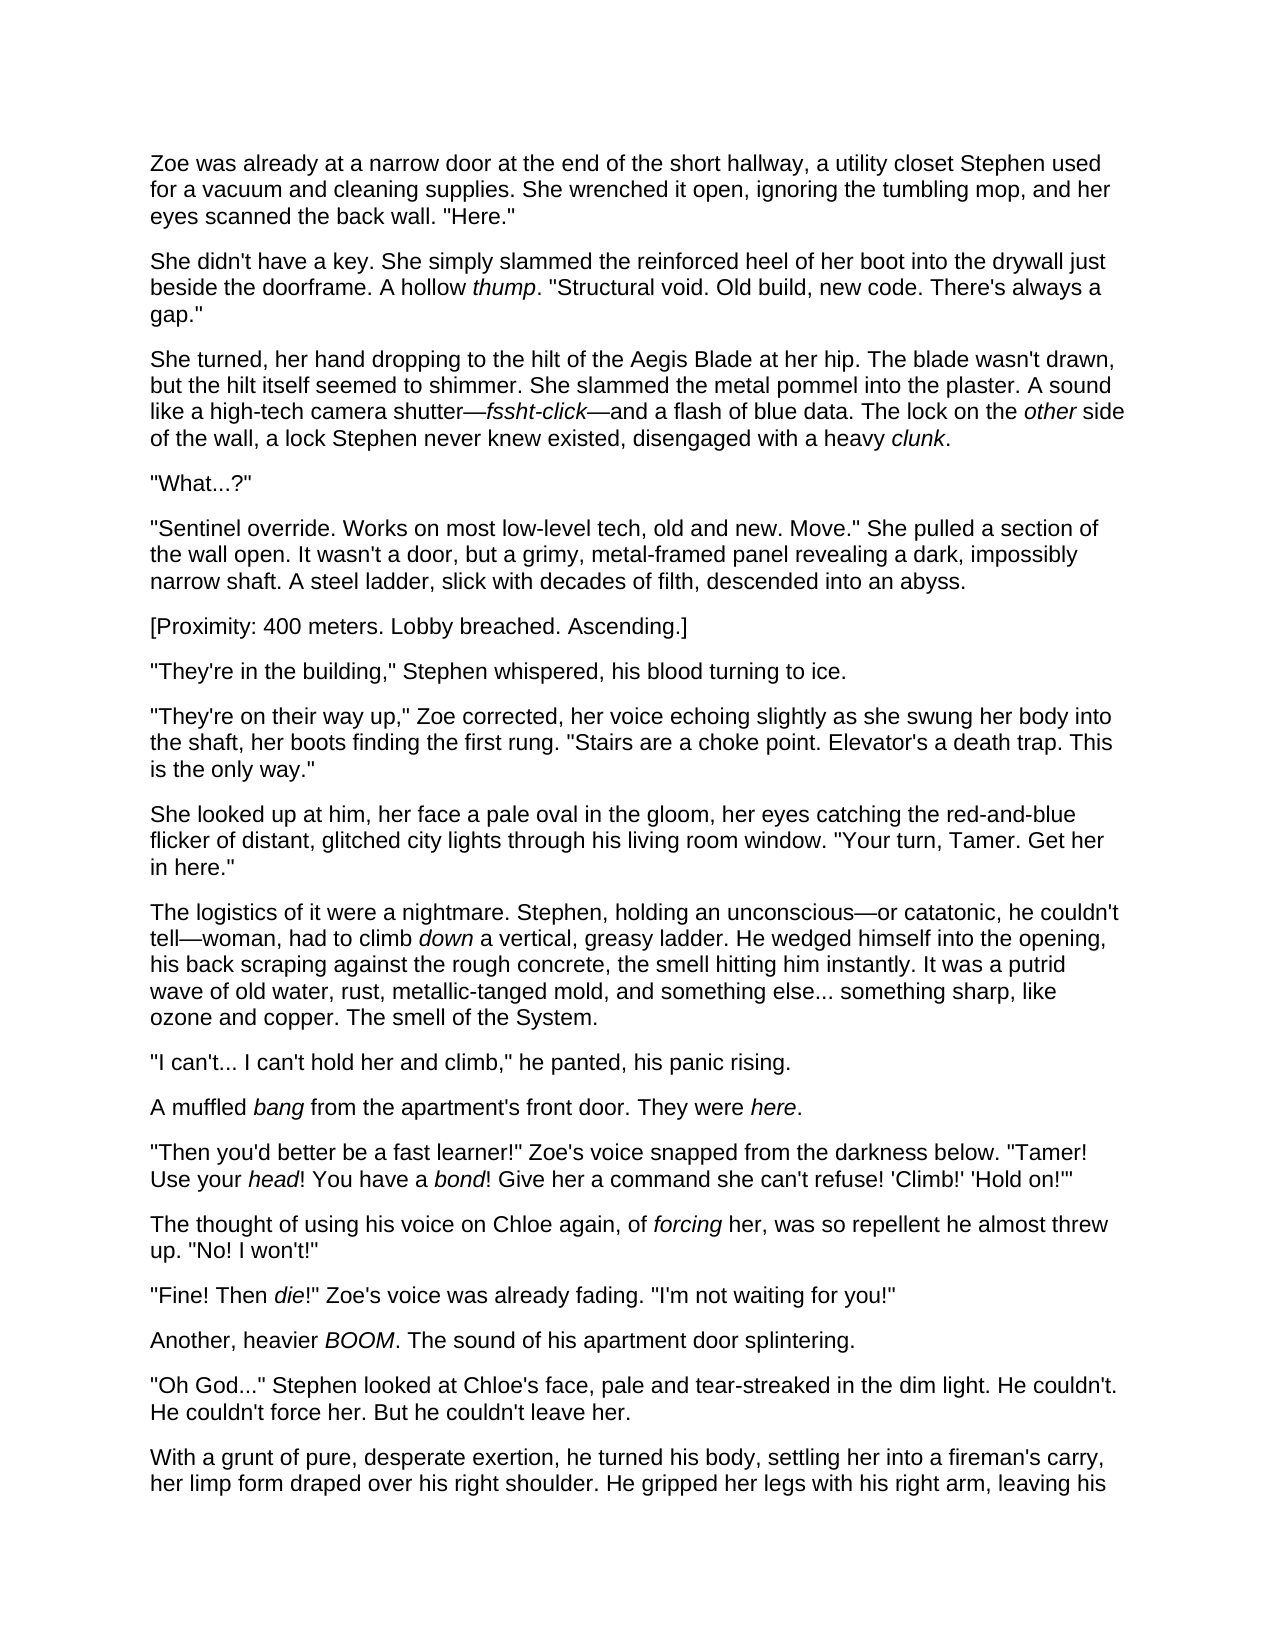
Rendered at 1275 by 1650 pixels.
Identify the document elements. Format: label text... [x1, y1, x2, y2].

text She looked up at him, her face a pale oval in the gloom, her eyes catching the red-and-blue flicker of distant, glitched city lights through his living room window. "Your turn, Tamer. Get her in here." [150, 801, 1125, 880]
text "I can't... I can't hold her and climb," he panted, his panic rising. [150, 1049, 1125, 1075]
text "Fine! Then die!" Zoe's voice was already fading. "I'm not waiting for you!" [150, 1282, 1125, 1308]
text "Then you'd better be a fast learner!" Zoe's voice snapped from the darkness below. "Tamer! Use your head! You have a bond! Give her a command she can't refuse! 'Climb!' 'Hold on!'" [150, 1139, 1125, 1192]
text Another, heavier BOOM. The sound of his apartment door splintering. [150, 1327, 1125, 1354]
text [Proximity: 400 meters. Lobby breached. Ascending.] [150, 613, 1125, 639]
text "They're on their way up," Zoe corrected, her voice echoing slightly as she swung her body into the shaft, her boots finding the first rung. "Stairs are a choke point. Elevator's a death trap. This is the only way." [150, 703, 1125, 782]
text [150, 1444, 1125, 1497]
text The thought of using his voice on Chloe again, of forcing her, was so repellent he almost threw up. "No! I won't!" [150, 1211, 1125, 1263]
text "Oh God..." Stephen looked at Chloe's face, pale and tear-streaked in the dim light. He couldn't. He couldn't force her. But he couldn't leave her. [150, 1372, 1125, 1425]
text "They're in the building," Stephen whispered, his blood turning to ice. [150, 658, 1125, 684]
text "Sentinel override. Works on most low-level tech, old and new. Move." She pulled a section of the wall open. It wasn't a door, but a grimy, metal-framed panel revealing a dark, impossibly narrow shaft. A steel ladder, slick with decades of filth, descended into an abyss. [150, 515, 1125, 594]
text She turned, her hand dropping to the hilt of the Aegis Blade at her hip. The blade wasn't drawn, but the hilt itself seemed to shimmer. She slammed the metal pommel into the plaster. A sound like a high-tech camera shutter—fssht-click—and a flash of blue data. The lock on the other side of the wall, a lock Stephen never knew existed, disengaged with a heavy clunk. [150, 346, 1125, 451]
text "What...?" [150, 470, 1125, 496]
text She didn't have a key. She simply slammed the reinforced heel of her boot into the drywall just beside the doorframe. A hollow thump. "Structural void. Old build, new code. There's always a gap." [150, 248, 1125, 327]
text Zoe was already at a narrow door at the end of the short hallway, a utility closet Stephen used for a vacuum and cleaning supplies. She wrenched it open, ignoring the tumbling mop, and her eyes scanned the back wall. "Here." [150, 150, 1125, 229]
text The logistics of it were a nightmare. Stephen, holding an unconscious—or catatonic, he couldn't tell—woman, had to climb down a vertical, greasy ladder. He wedged himself into the opening, his back scraping against the rough concrete, the smell hitting him instantly. It was a putrid wave of old water, rust, metallic-tanged mold, and something else... something sharp, like ozone and copper. The smell of the System. [150, 898, 1125, 1030]
text A muffled bang from the apartment's front door. They were here. [150, 1094, 1125, 1121]
